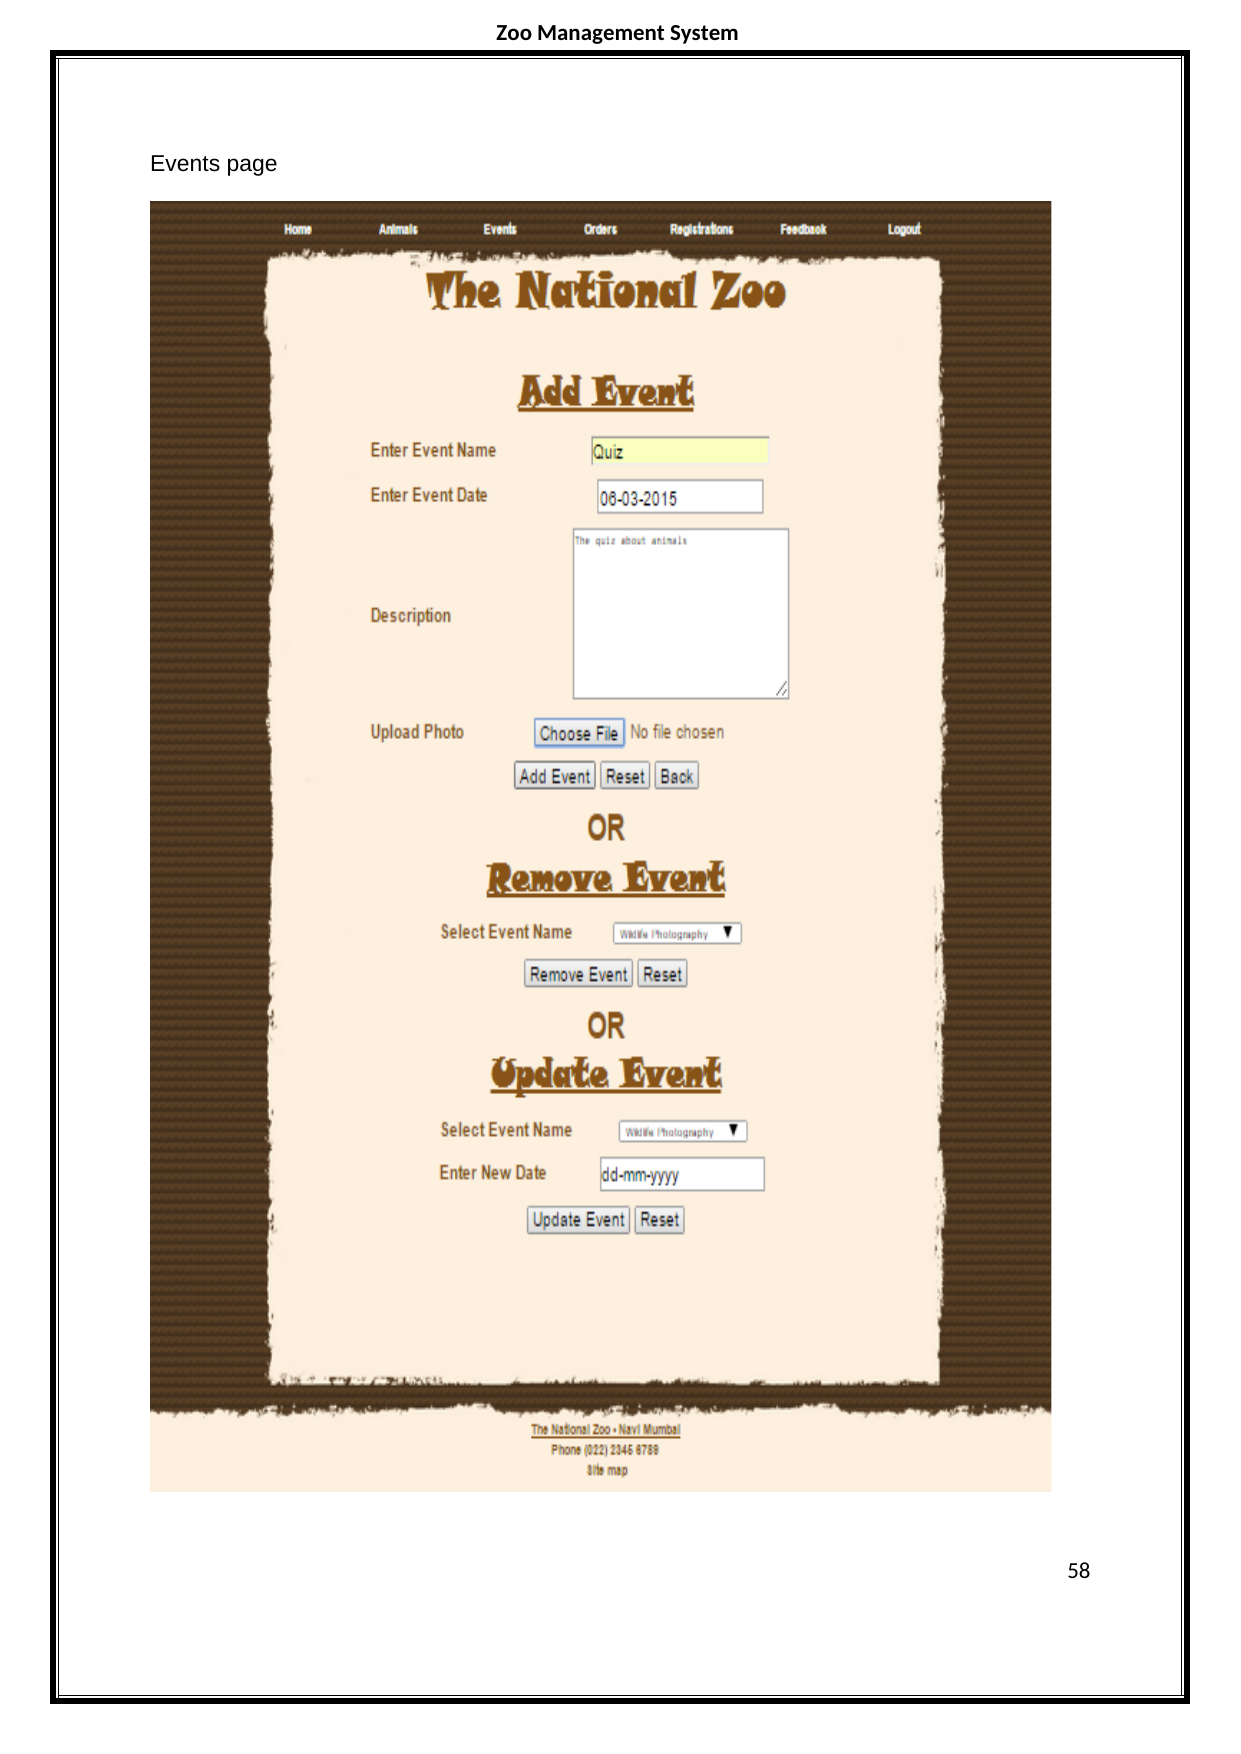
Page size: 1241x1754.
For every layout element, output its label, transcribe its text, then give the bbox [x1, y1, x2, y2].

text Events page [150, 150, 1090, 176]
picture [150, 201, 1052, 1492]
